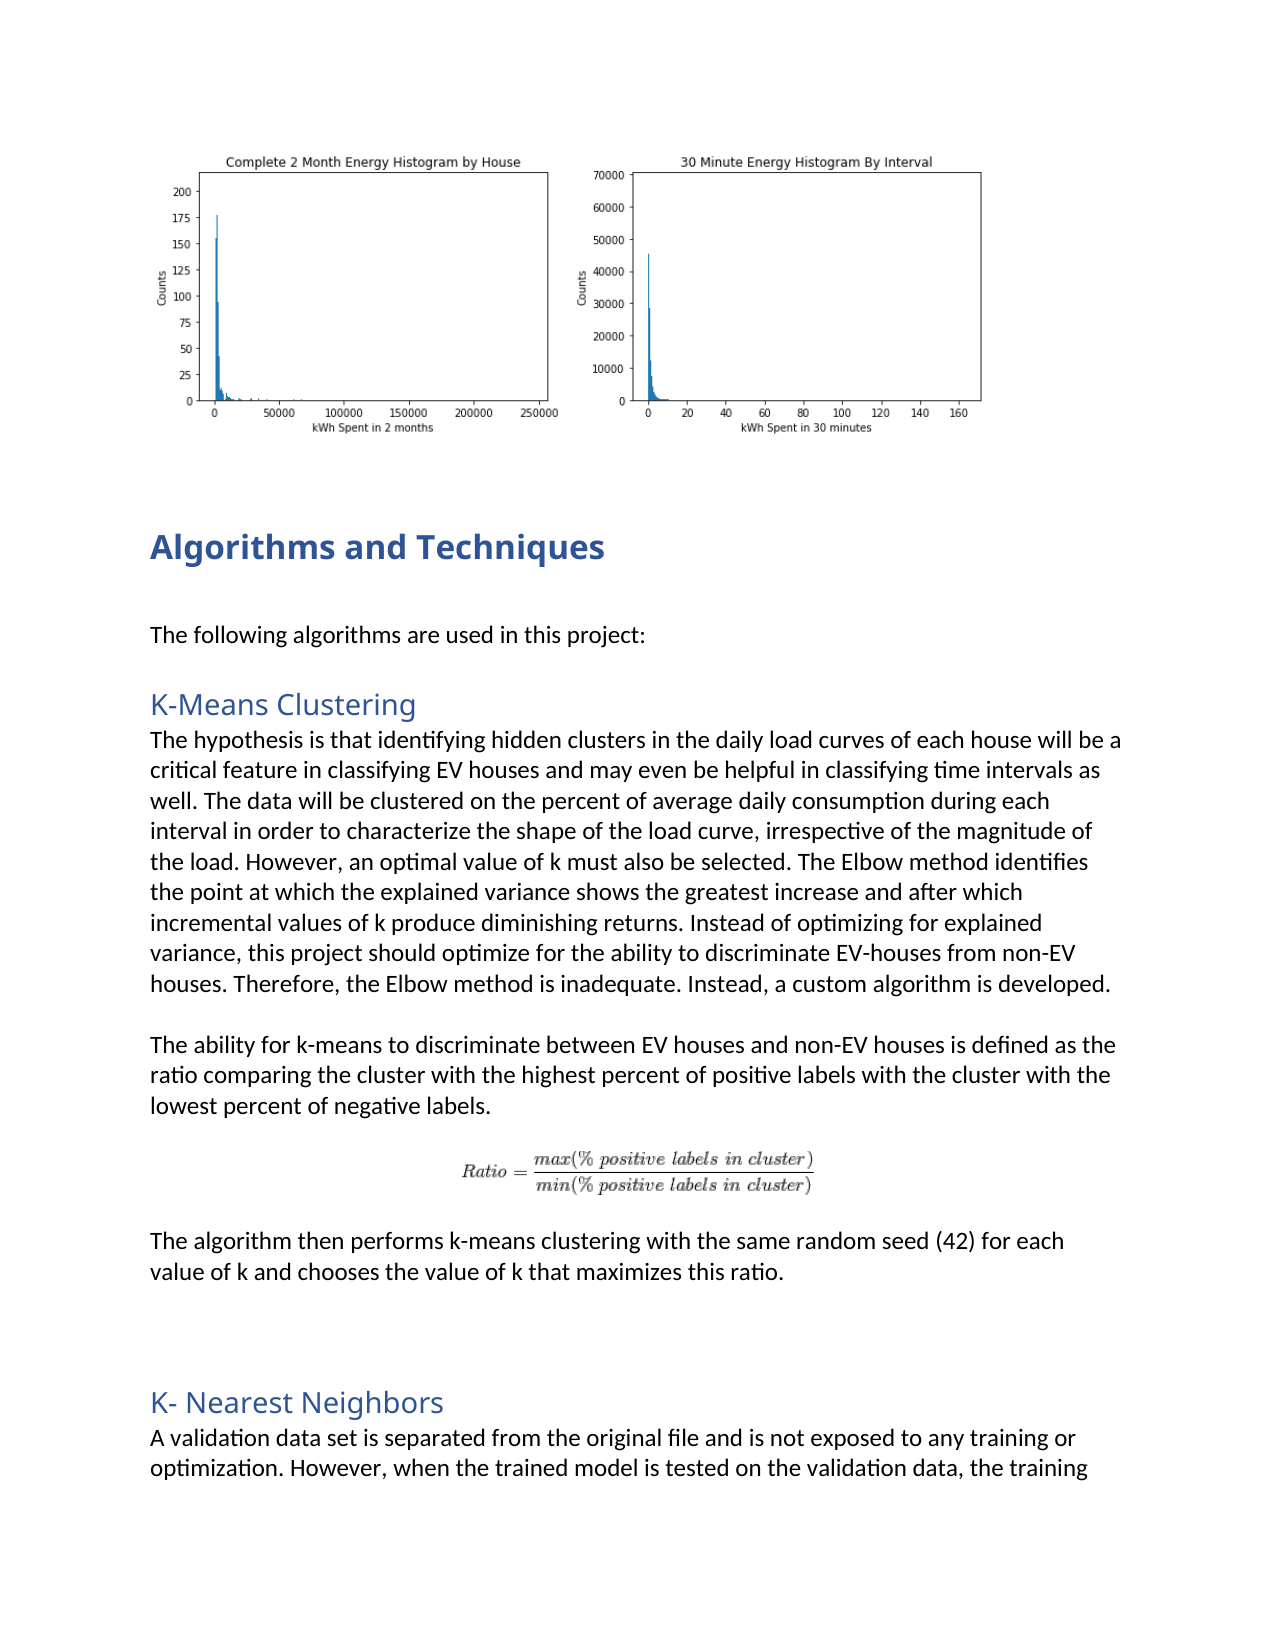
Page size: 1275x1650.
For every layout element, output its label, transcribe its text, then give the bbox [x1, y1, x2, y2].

subtitle K- Nearest Neighbors [150, 1382, 1125, 1422]
picture [461, 1151, 814, 1195]
picture [150, 150, 565, 440]
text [150, 1422, 1125, 1483]
picture [570, 150, 992, 440]
subtitle K-Means Clustering [150, 684, 1125, 724]
subtitle Algorithms and Techniques [150, 524, 1125, 569]
text The ability for k-means to discriminate between EV houses and non-EV houses is defined as the ratio comparing the cluster with the highest percent of positive labels with the cluster with the lowest percent of negative labels. [150, 1029, 1125, 1121]
text The algorithm then performs k-means clustering with the same random seed (42) for each value of k and chooses the value of k that maximizes this ratio. [150, 1225, 1125, 1286]
text The hypothesis is that identifying hidden clusters in the daily load curves of each house will be a critical feature in classifying EV houses and may even be helpful in classifying time intervals as well. The data will be clustered on the percent of average daily consumption during each interval in order to characterize the shape of the load curve, irrespective of the magnitude of the load. However, an optimal value of k must also be selected. The Elbow method identifies the point at which the explained variance shows the greatest increase and after which incremental values of k produce diminishing returns. Instead of optimizing for explained variance, this project should optimize for the ability to discriminate EV-houses from non-EV houses. Therefore, the Elbow method is inadequate. Instead, a custom algorithm is developed. [150, 724, 1125, 998]
text The following algorithms are used in this project: [150, 619, 1125, 649]
